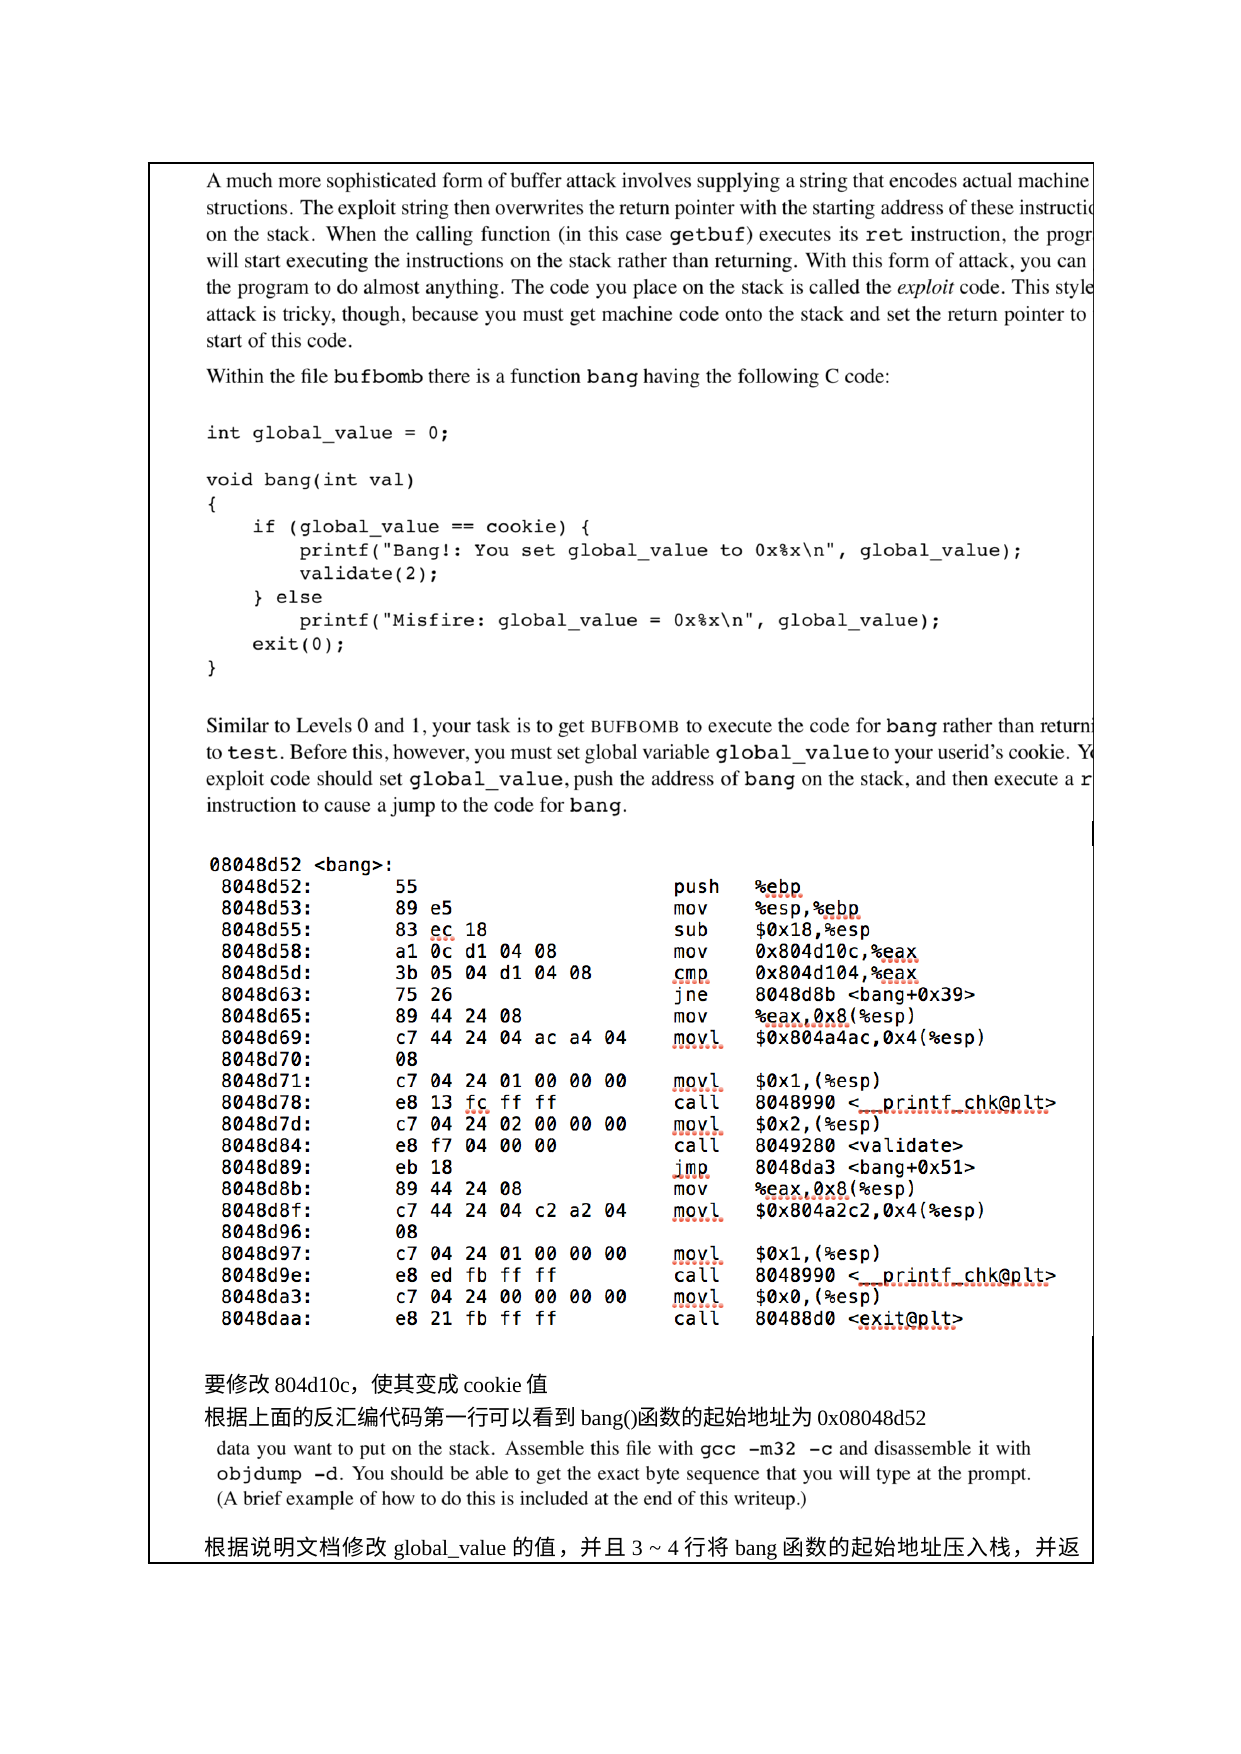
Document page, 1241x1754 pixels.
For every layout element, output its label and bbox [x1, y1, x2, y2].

picture [204, 846, 1094, 1336]
table_cell [150, 164, 1092, 1562]
picture [204, 1431, 1032, 1518]
picture [204, 164, 1094, 821]
